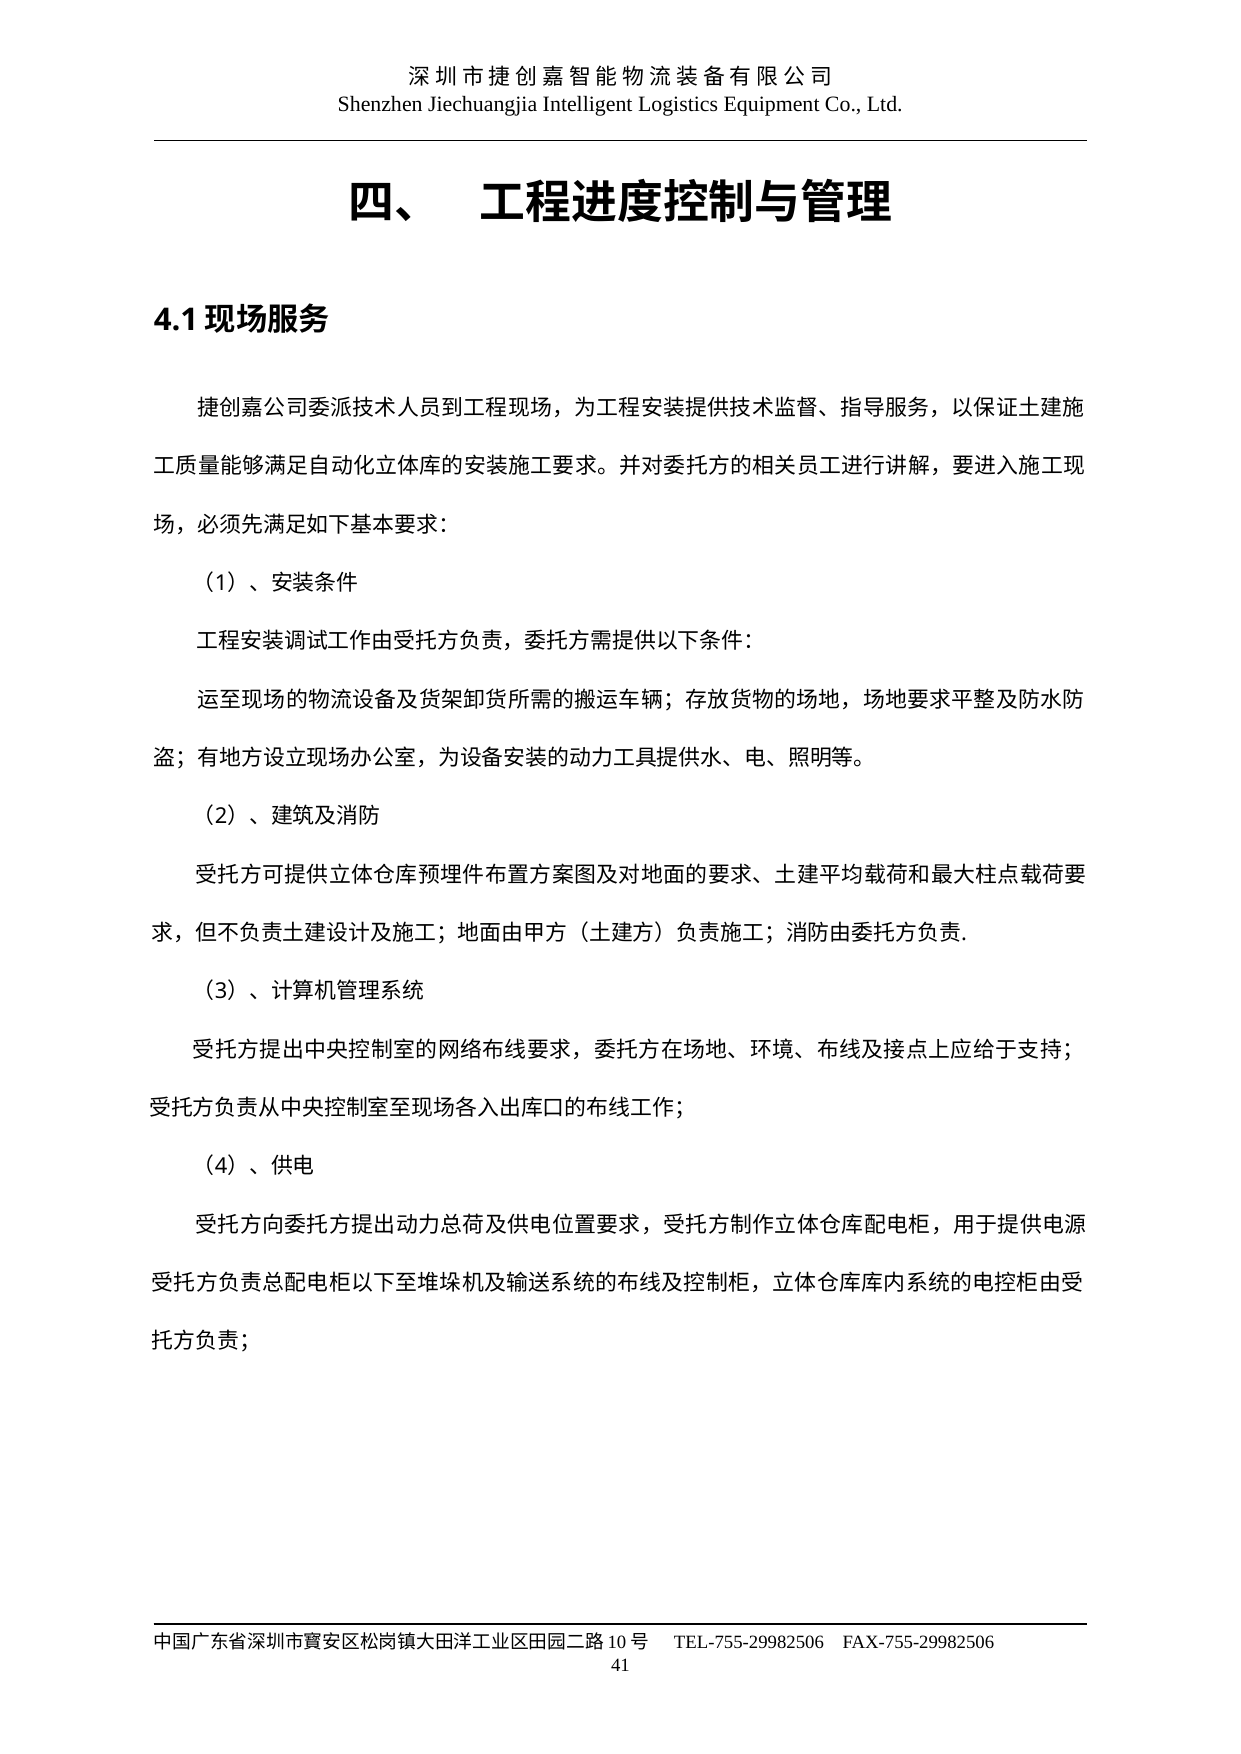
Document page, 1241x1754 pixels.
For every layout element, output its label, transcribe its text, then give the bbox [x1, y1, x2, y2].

subtitle 4.1现场服务 [153, 294, 1087, 339]
text （2）、建筑及消防 [149, 777, 1087, 835]
text （3）、计算机管理系统 [149, 952, 1087, 1010]
text 捷创嘉公司委派技术人员到工程现场，为工程安装提供技术监督、指导服务，以保证土建施工质量能够满足自动化立体库的安装施工要求。并对委托方的相关员工进行讲解，要进入施工现场，必须先满足如下基本要求： [153, 369, 1087, 544]
text （1）、安装条件 [149, 544, 1087, 602]
text 受托方提出中央控制室的网络布线要求，委托方在场地、环境、布线及接点上应给于支持；受托方负责从中央控制室至现场各入出库口的布线工作； [149, 1010, 1087, 1127]
text 受托方可提供立体仓库预埋件布置方案图及对地面的要求、土建平均载荷和最大柱点载荷要求，但不负责土建设计及施工；地面由甲方（土建方）负责施工；消防由委托方负责. [151, 835, 1087, 952]
text 工程安装调试工作由受托方负责，委托方需提供以下条件： [149, 602, 1087, 660]
text 运至现场的物流设备及货架卸货所需的搬运车辆；存放货物的场地，场地要求平整及防水防盗；有地方设立现场办公室，为设备安装的动力工具提供水、电、照明等。 [153, 660, 1087, 777]
text （4）、供电 [149, 1127, 1087, 1185]
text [151, 1185, 1087, 1360]
subtitle 工程进度控制与管理 [153, 165, 1087, 232]
